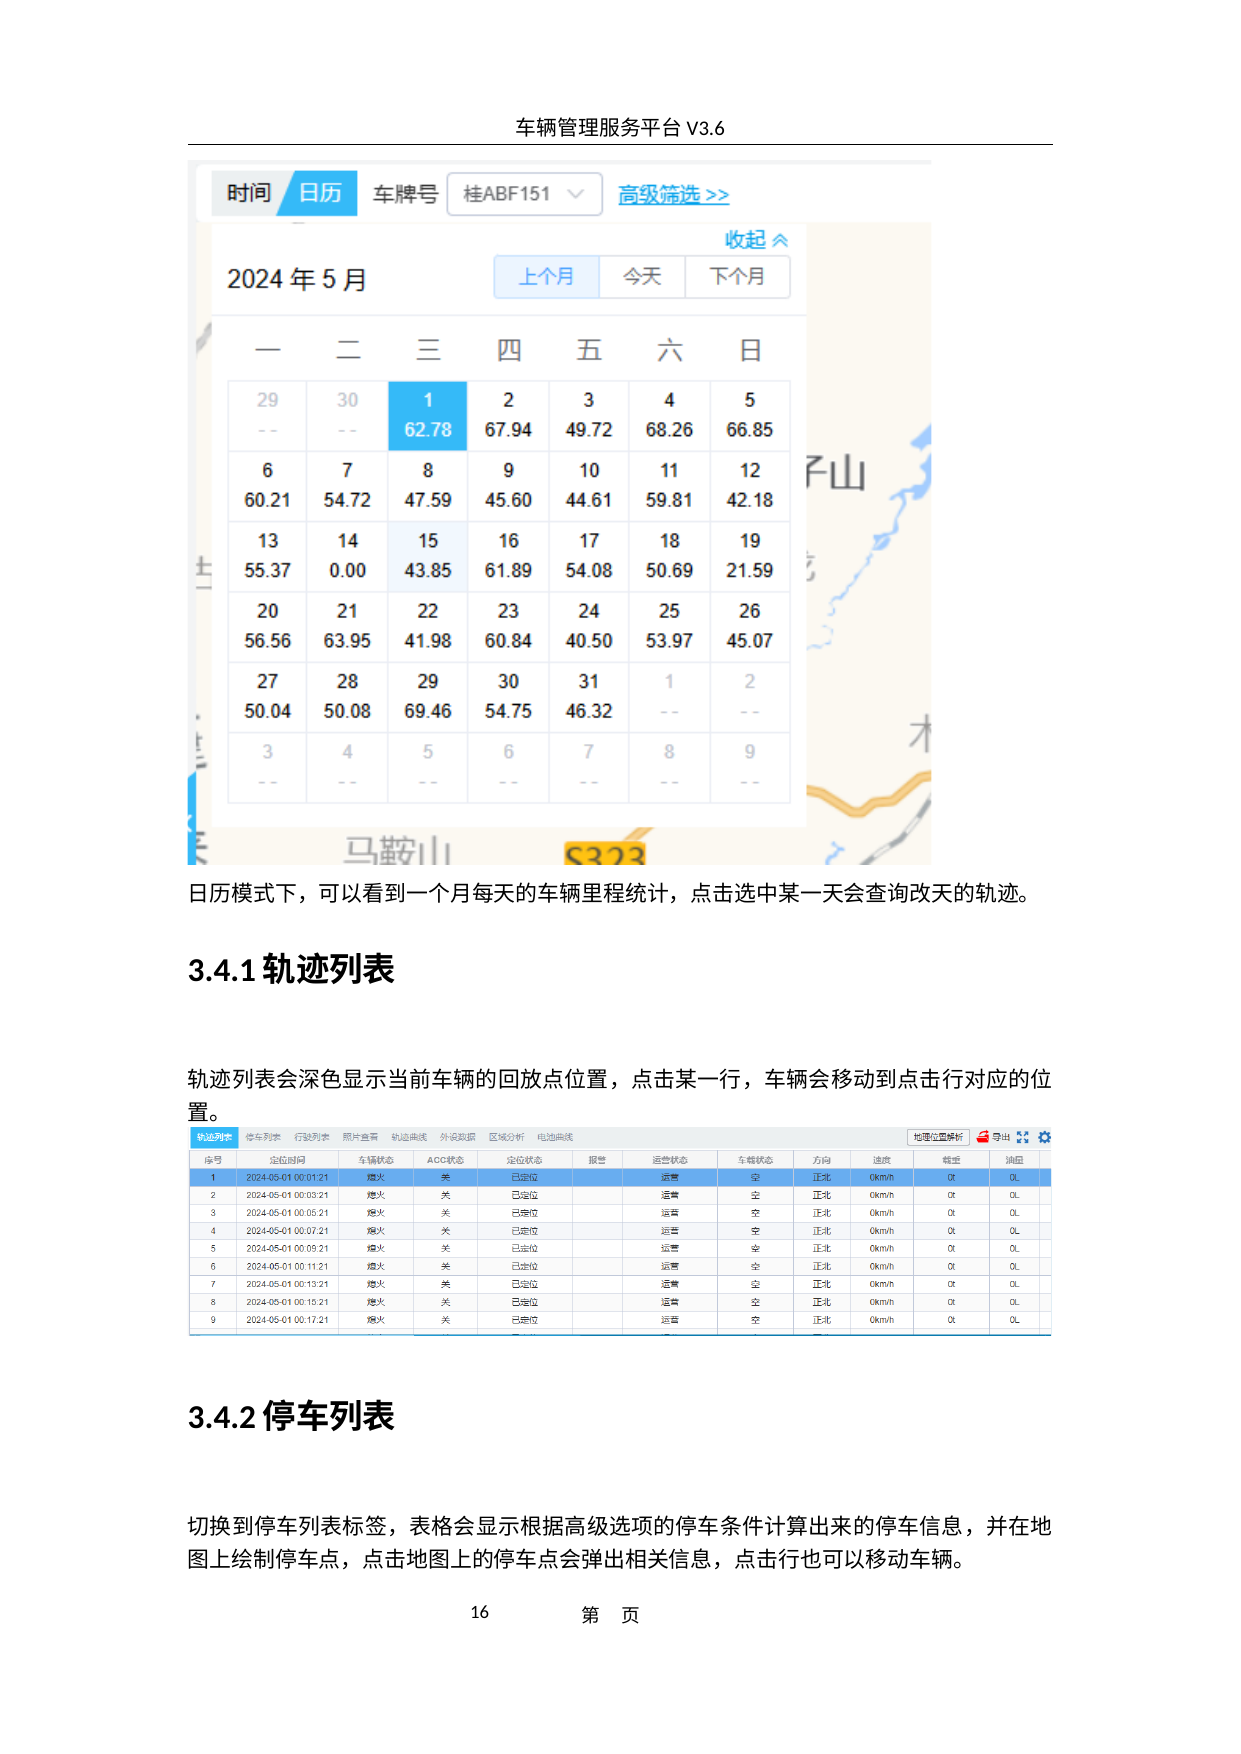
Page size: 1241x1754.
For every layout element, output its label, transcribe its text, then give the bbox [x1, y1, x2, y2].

picture [187, 1127, 1052, 1336]
list 日历模式下，可以看到一个月每天的车辆里程统计，点击选中某一天会查询改天的轨迹。 [187, 875, 1053, 908]
subtitle 轨迹列表 [187, 935, 1053, 1000]
text 切换到停车列表标签，表格会显示根据高级选项的停车条件计算出来的停车信息，并在地图上绘制停车点，点击地图上的停车点会弹出相关信息，点击行也可以移动车辆。 [187, 1509, 1053, 1574]
picture [187, 160, 932, 865]
text 轨迹列表会深色显示当前车辆的回放点位置，点击某一行，车辆会移动到点击行对应的位置。 [187, 1062, 1053, 1127]
subtitle 停车列表 [187, 1382, 1053, 1447]
